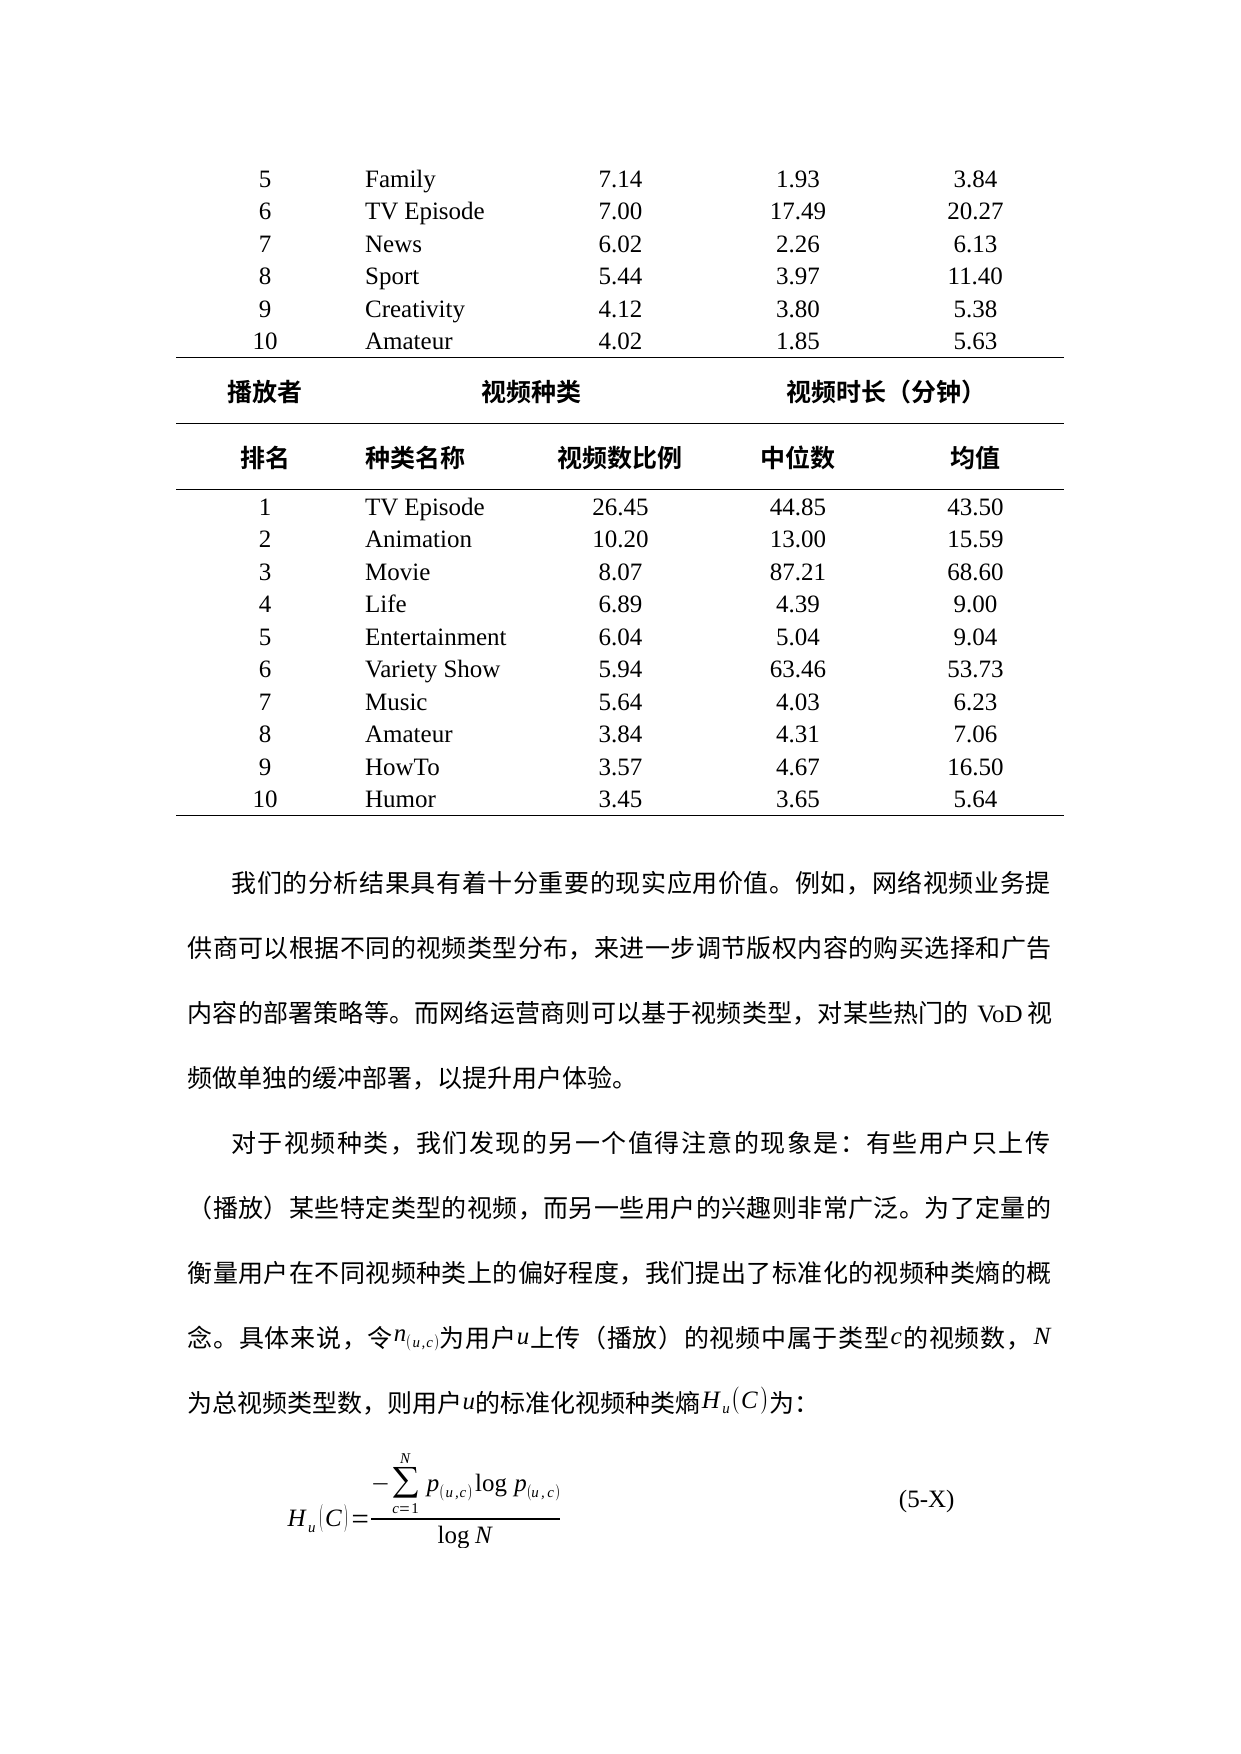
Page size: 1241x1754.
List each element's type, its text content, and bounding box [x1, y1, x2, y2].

table_cell 3.84 [886, 162, 1064, 194]
table_cell 10 [176, 783, 354, 815]
table_cell 4.67 [709, 750, 886, 783]
table_cell 7.00 [531, 195, 709, 227]
table_cell 视频时长（分钟） [709, 358, 1064, 423]
table_cell 8.07 [531, 555, 709, 588]
table_cell 5.64 [531, 685, 709, 718]
table_cell 44.85 [709, 490, 886, 523]
table_cell 5.44 [531, 260, 709, 292]
table_cell 63.46 [709, 653, 886, 685]
table_cell 7.14 [531, 162, 709, 194]
table_cell Music [354, 685, 531, 718]
table_cell Humor [354, 783, 531, 815]
table_cell Creativity [354, 292, 531, 324]
table_cell 2 [176, 523, 354, 555]
table_cell TV Episode [354, 490, 531, 523]
table_cell Entertainment [354, 620, 531, 653]
table_cell Movie [354, 555, 531, 588]
table_cell 10.20 [531, 523, 709, 555]
table_cell 68.60 [886, 555, 1064, 588]
text 对于视频种类，我们发现的另一个值得注意的现象是：有些用户只上传（播放）某些特定类型的视频，而另一些用户的兴趣则非常广泛。为了定量的衡量用户在不同视频种类上的偏好程度，我们提出了标准化的视频种类熵的概念。具体来说，令为用户上传（播放）的视频中属于类型的视频数，为总视频类型数，则用户的标准化视频种类熵为： [187, 1109, 1053, 1434]
table_cell Animation [354, 523, 531, 555]
table_cell 7 [176, 227, 354, 259]
table_cell 53.73 [886, 653, 1064, 685]
table_cell 4 [176, 588, 354, 620]
table_cell 3.97 [709, 260, 886, 292]
table_cell 26.45 [531, 490, 709, 523]
table_cell 13.00 [709, 523, 886, 555]
table_cell 2.26 [709, 227, 886, 259]
table_cell 16.50 [886, 750, 1064, 783]
table_cell 4.39 [709, 588, 886, 620]
table_cell News [354, 227, 531, 259]
table_cell 4.03 [709, 685, 886, 718]
table_cell 1.85 [709, 325, 886, 357]
table_cell 9 [176, 750, 354, 783]
table_cell 9 [176, 292, 354, 324]
table_cell 9.00 [886, 588, 1064, 620]
table_cell 1.93 [709, 162, 886, 194]
table_cell 4.31 [709, 718, 886, 750]
table_cell 6.02 [531, 227, 709, 259]
table_cell Family [354, 162, 531, 194]
table_cell 7 [176, 685, 354, 718]
table_cell 6 [176, 195, 354, 227]
table_cell 7.06 [886, 718, 1064, 750]
table_cell 6.23 [886, 685, 1064, 718]
table_cell 3.45 [531, 783, 709, 815]
table_cell 5 [176, 620, 354, 653]
table_cell 5.63 [886, 325, 1064, 357]
table_cell Amateur [354, 325, 531, 357]
table_cell 10 [176, 325, 354, 357]
table_cell 4.02 [531, 325, 709, 357]
table_cell 3.57 [531, 750, 709, 783]
table_cell 6.13 [886, 227, 1064, 259]
table_cell 6 [176, 653, 354, 685]
table_cell 视频数比例 [531, 424, 709, 489]
text (5-X) [187, 1434, 1053, 1564]
text 我们的分析结果具有着十分重要的现实应用价值。例如，网络视频业务提供商可以根据不同的视频类型分布，来进一步调节版权内容的购买选择和广告内容的部署策略等。而网络运营商则可以基于视频类型，对某些热门的VoD视频做单独的缓冲部署，以提升用户体验。 [187, 849, 1053, 1109]
table_cell 9.04 [886, 620, 1064, 653]
table_cell 43.50 [886, 490, 1064, 523]
table_cell Variety Show [354, 653, 531, 685]
table_cell 5.38 [886, 292, 1064, 324]
table_cell 3.65 [709, 783, 886, 815]
table_cell 20.27 [886, 195, 1064, 227]
table_cell 11.40 [886, 260, 1064, 292]
table_cell 8 [176, 260, 354, 292]
table_cell 15.59 [886, 523, 1064, 555]
table_cell 3.84 [531, 718, 709, 750]
table_cell 5.64 [886, 783, 1064, 815]
table_cell 6.89 [531, 588, 709, 620]
table_cell 中位数 [709, 424, 886, 489]
table_cell 8 [176, 718, 354, 750]
table_cell 均值 [886, 424, 1064, 489]
table_cell Amateur [354, 718, 531, 750]
table_cell 3.80 [709, 292, 886, 324]
table_cell 5.04 [709, 620, 886, 653]
table_cell Life [354, 588, 531, 620]
table_cell 4.12 [531, 292, 709, 324]
table_cell 种类名称 [354, 424, 531, 489]
table_cell 3 [176, 555, 354, 588]
table_cell 1 [176, 490, 354, 523]
table_cell 87.21 [709, 555, 886, 588]
table_cell HowTo [354, 750, 531, 783]
table_cell 5.94 [531, 653, 709, 685]
table_cell 排名 [176, 424, 354, 489]
table_cell 播放者 [176, 358, 354, 423]
table_cell 17.49 [709, 195, 886, 227]
table_cell 5 [176, 162, 354, 194]
table_cell 视频种类 [354, 358, 709, 423]
table_cell Sport [354, 260, 531, 292]
table_cell 6.04 [531, 620, 709, 653]
table_cell TV Episode [354, 195, 531, 227]
